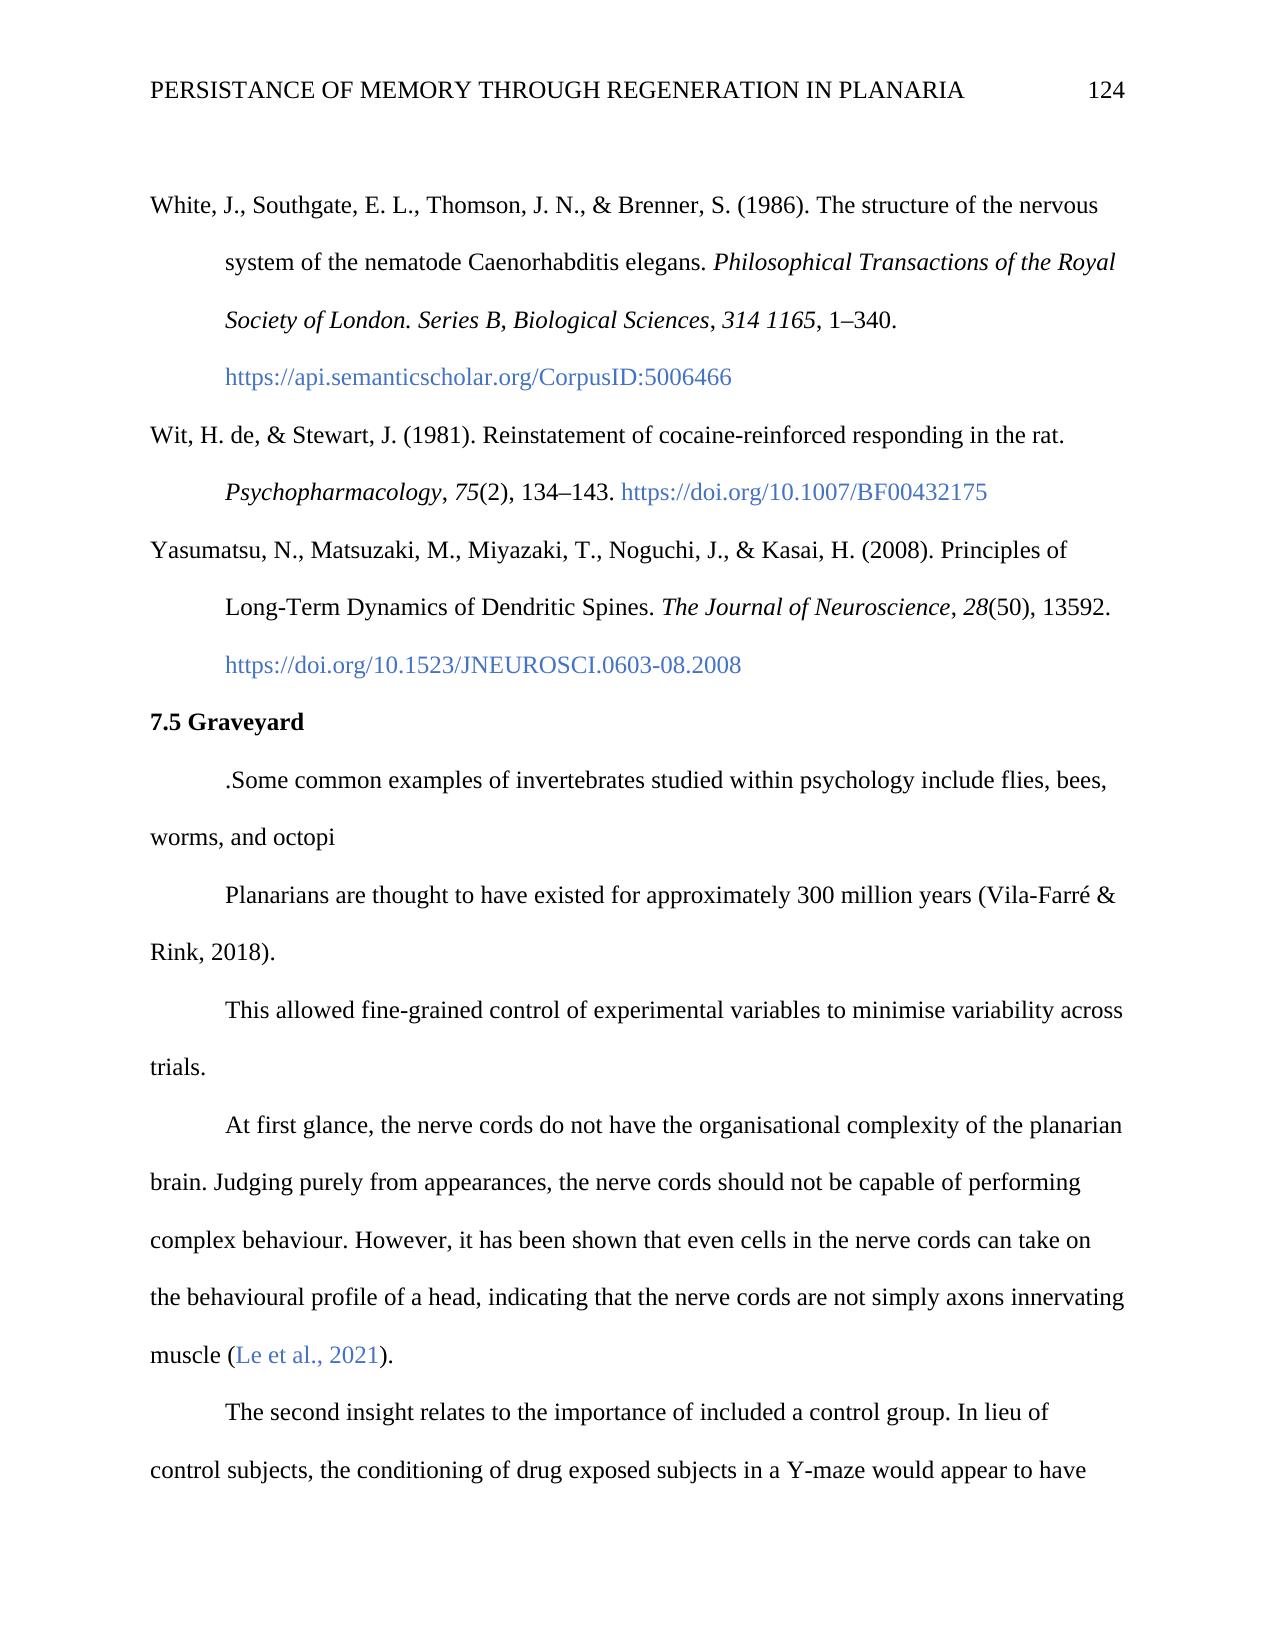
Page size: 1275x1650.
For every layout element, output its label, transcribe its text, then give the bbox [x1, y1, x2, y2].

text This allowed fine-grained control of experimental variables to minimise variability across trials. [150, 995, 1125, 1081]
text .Some common examples of invertebrates studied within psychology include flies, bees, worms, and octopi [150, 765, 1125, 851]
subtitle 7.5 Graveyard [150, 707, 1125, 736]
text Yasumatsu, N., Matsuzaki, M., Miyazaki, T., Noguchi, J., & Kasai, H. (2008). Principles of Long-Term Dynamics of Dendritic Spines. The Journal of Neuroscience, 28(50), 13592. https://doi.org/10.1523/JNEUROSCI.0603-08.2008 [150, 535, 1125, 679]
text Planarians are thought to have existed for approximately 300 million years (Vila-Farré & Rink, 2018). [150, 880, 1125, 966]
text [150, 1397, 1125, 1484]
text Wit, H. de, & Stewart, J. (1981). Reinstatement of cocaine-reinforced responding in the rat. Psychopharmacology, 75(2), 134–143. https://doi.org/10.1007/BF00432175 [150, 420, 1125, 506]
text At first glance, the nerve cords do not have the organisational complexity of the planarian brain. Judging purely from appearances, the nerve cords should not be capable of performing complex behaviour. However, it has been shown that even cells in the nerve cords can take on the behavioural profile of a head, indicating that the nerve cords are not simply axons innervating muscle (Le et al., 2021). [150, 1110, 1125, 1369]
text White, J., Southgate, E. L., Thomson, J. N., & Brenner, S. (1986). The structure of the nervous system of the nematode Caenorhabditis elegans. Philosophical Transactions of the Royal Society of London. Series B, Biological Sciences, 314 1165, 1–340. https://api.semanticscholar.org/CorpusID:5006466 [150, 190, 1125, 391]
